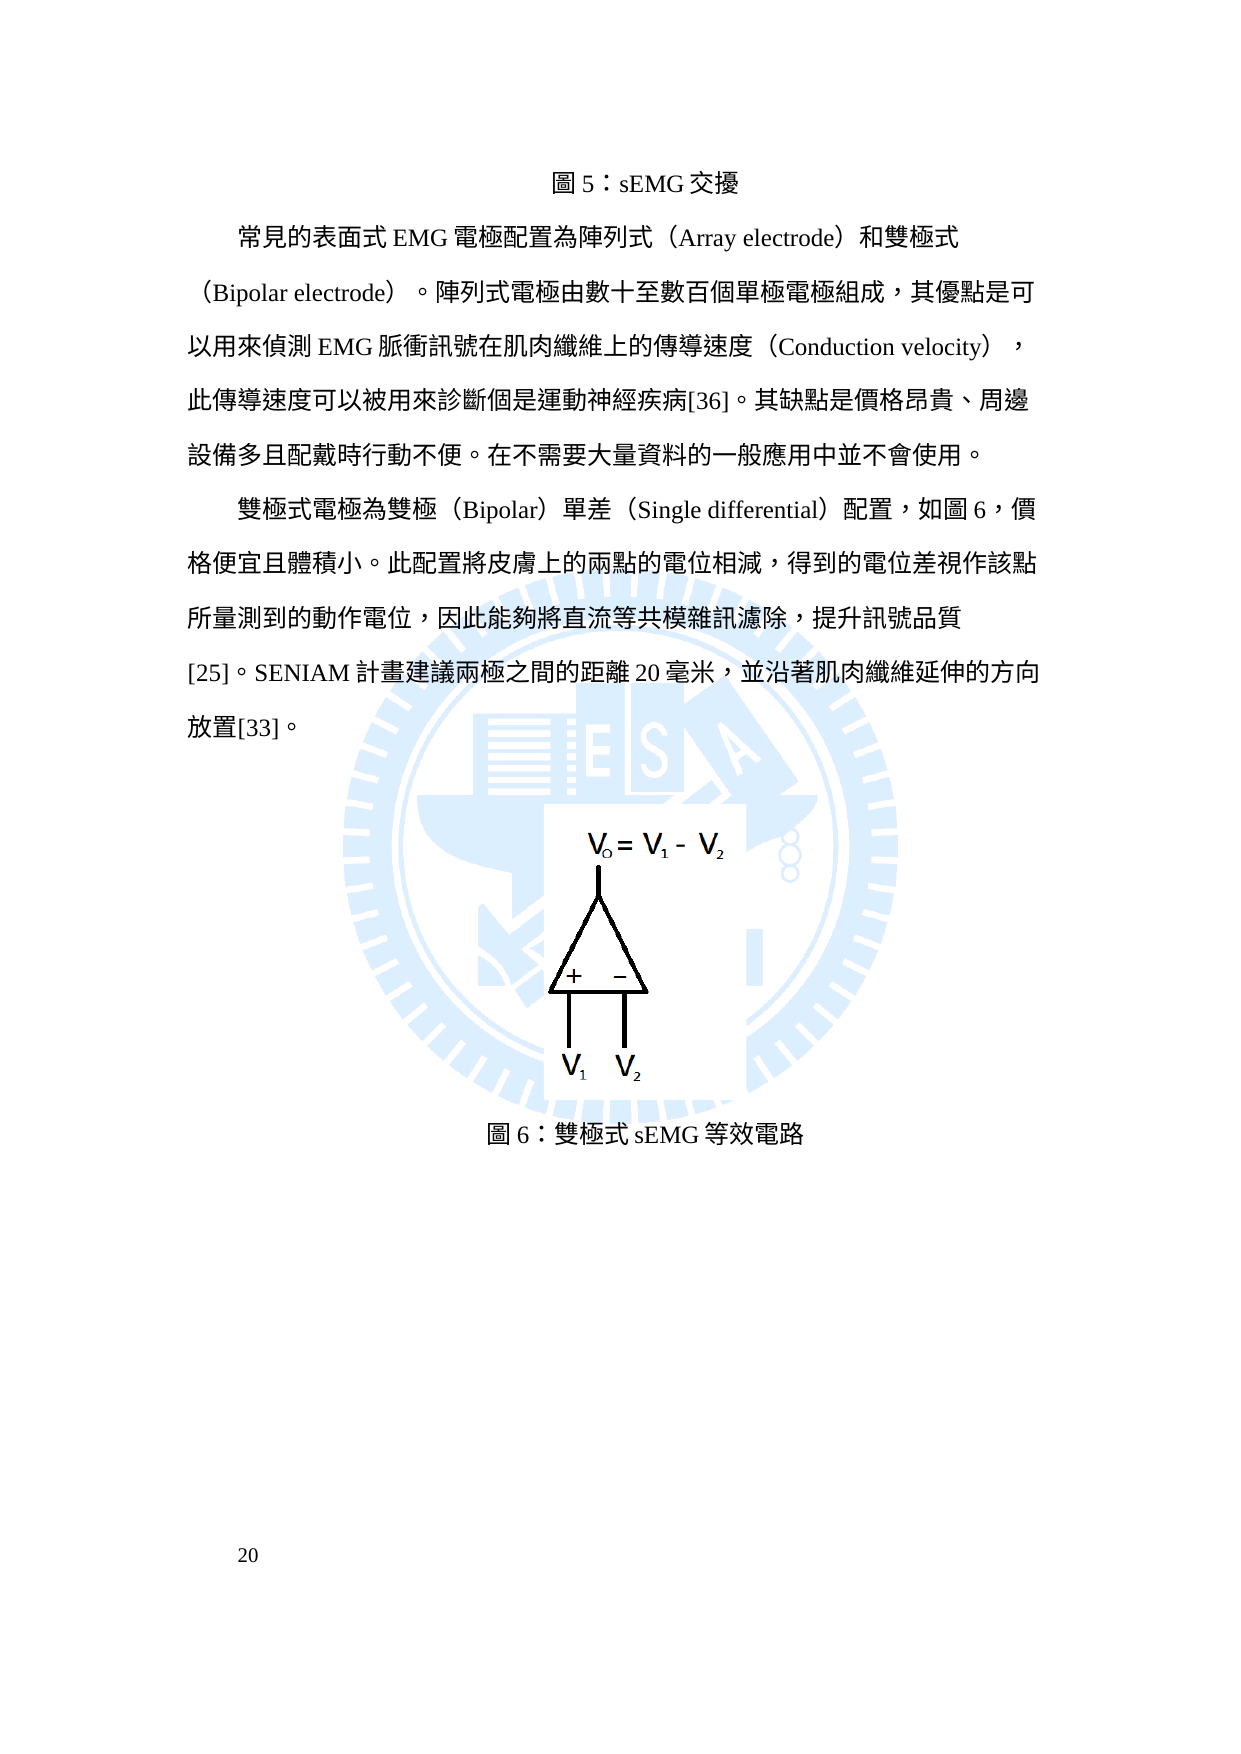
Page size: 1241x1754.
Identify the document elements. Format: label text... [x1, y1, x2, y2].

text 雙極式電極為雙極（Bipolar）單差（Single differential）配置，如圖6，價格便宜且體積小。此配置將皮膚上的兩點的電位相減，得到的電位差視作該點所量測到的動作電位，因此能夠將直流等共模雜訊濾除，提升訊號品質[25]。SENIAM計畫建議兩極之間的距離20毫米，並沿著肌肉纖維延伸的方向放置[33]。 [187, 489, 1053, 743]
text 常見的表面式EMG電極配置為陣列式（Array electrode）和雙極式（Bipolar electrode）。陣列式電極由數十至數百個單極電極組成，其優點是可以用來偵測EMG脈衝訊號在肌肉纖維上的傳導速度（Conduction velocity），此傳導速度可以被用來診斷個是運動神經疾病[36]。其缺點是價格昂貴、周邊設備多且配戴時行動不便。在不需要大量資料的一般應用中並不會使用。 [187, 218, 1053, 471]
text 圖 5：sEMG交擾 [187, 163, 1053, 199]
text 圖 6：雙極式sEMG等效電路 [187, 1114, 1053, 1151]
picture [543, 804, 747, 1100]
